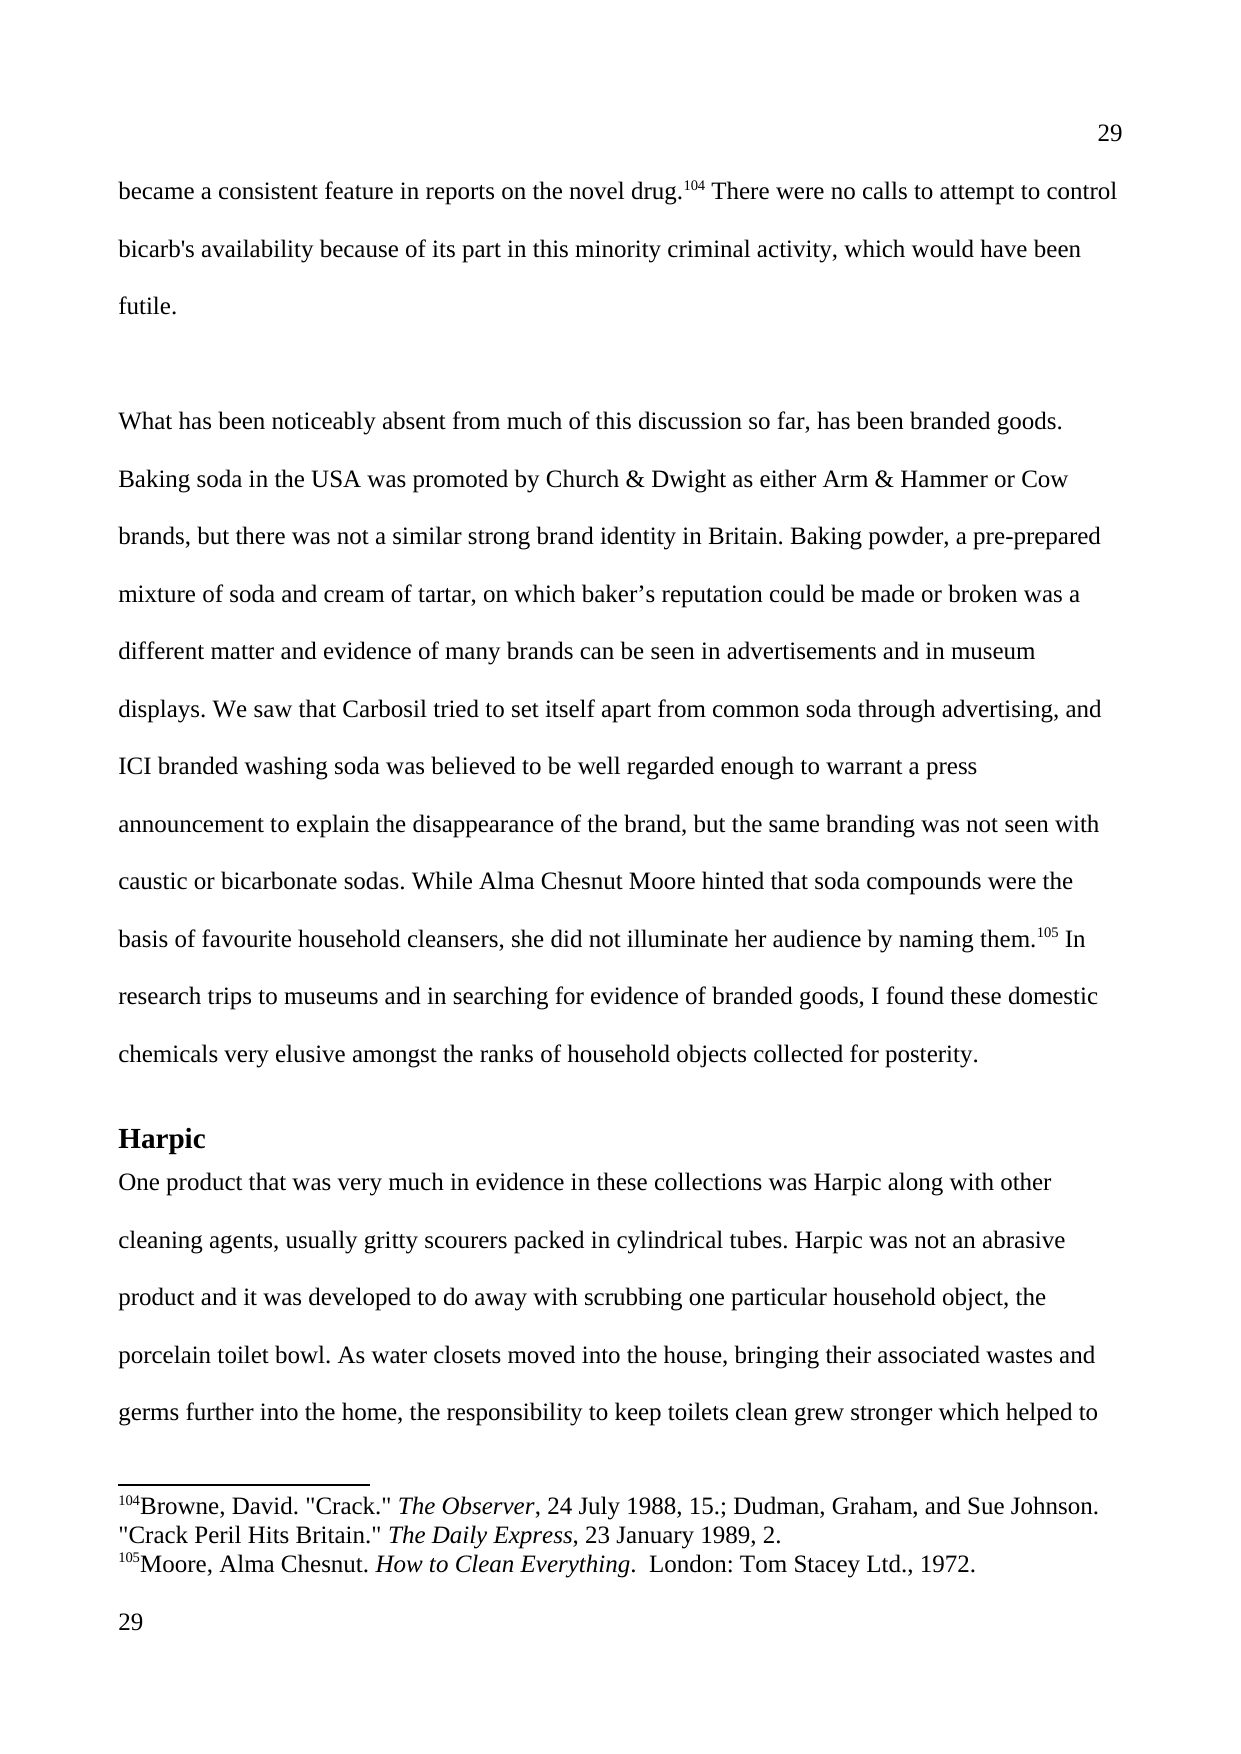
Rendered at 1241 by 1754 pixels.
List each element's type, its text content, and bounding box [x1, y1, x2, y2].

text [118, 1167, 1122, 1426]
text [118, 176, 1122, 320]
subtitle Harpic [118, 1121, 1122, 1155]
text What has been noticeably absent from much of this discussion so far, has been branded goods. Baking soda in the USA was promoted by Church & Dwight as either Arm & Hammer or Cow brands, but there was not a similar strong brand identity in Britain. Baking powder, a pre-prepared mixture of soda and cream of tartar, on which baker’s reputation could be made or broken was a different matter and evidence of many brands can be seen in advertisements and in museum displays. We saw that Carbosil tried to set itself apart from common soda through advertising, and ICI branded washing soda was believed to be well regarded enough to warrant a press announcement to explain the disappearance of the brand, but the same branding was not seen with caustic or bicarbonate sodas. While Alma Chesnut Moore hinted that soda compounds were the basis of favourite household cleansers, she did not illuminate her audience by naming them. In research trips to museums and in searching for evidence of branded goods, I found these domestic chemicals very elusive amongst the ranks of household objects collected for posterity. [118, 406, 1122, 1068]
